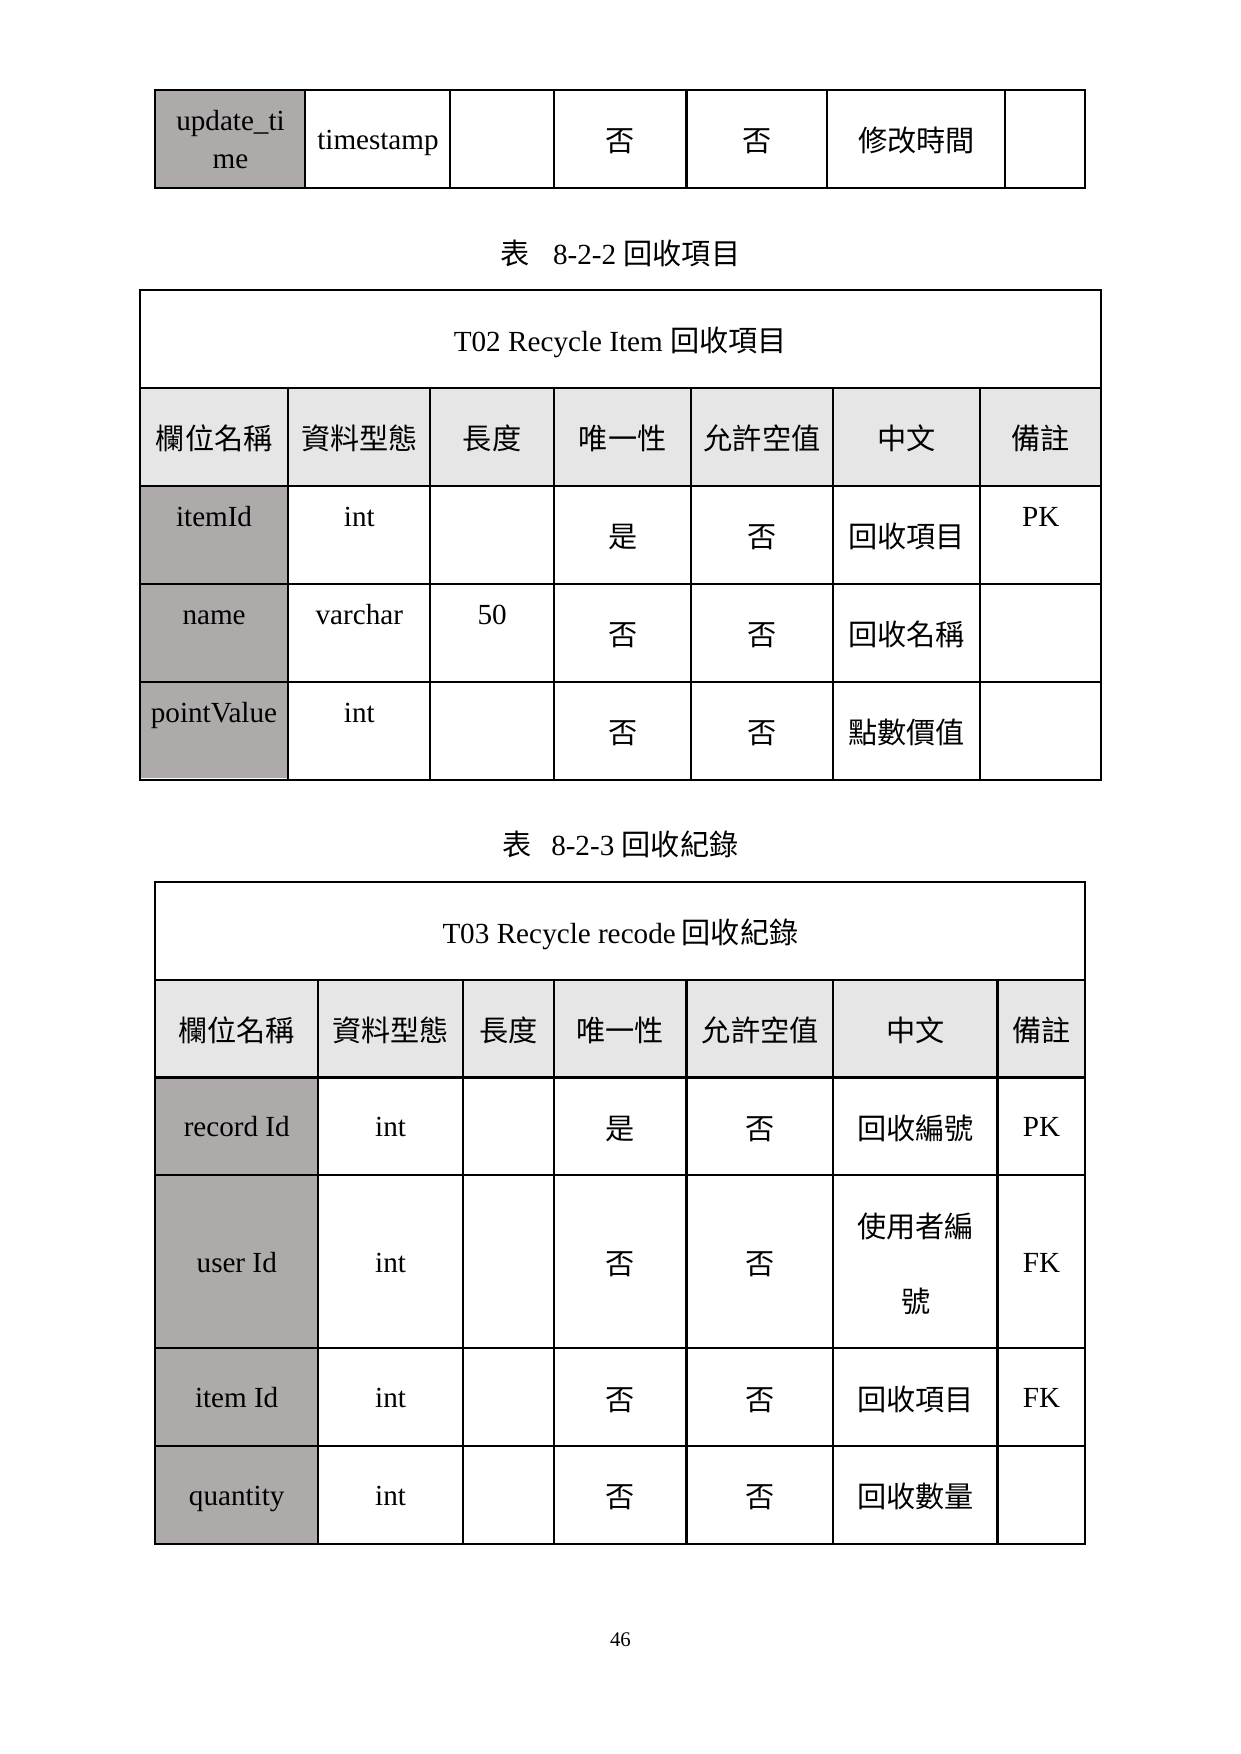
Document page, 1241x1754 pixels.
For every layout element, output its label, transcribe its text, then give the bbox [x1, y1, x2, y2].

table_cell FK [999, 1176, 1084, 1347]
table_cell [431, 683, 553, 778]
table_cell 否 [555, 1349, 685, 1445]
table_cell [834, 683, 979, 778]
table_cell [834, 487, 979, 583]
table_cell [464, 1176, 553, 1347]
table_cell user Id [156, 1176, 317, 1347]
table_cell int [319, 1447, 462, 1543]
table_cell record Id [156, 1079, 317, 1174]
table_cell [464, 1447, 553, 1543]
table_cell 欄位名稱 [156, 981, 317, 1076]
text 表 118-2-3 回收紀錄 [89, 806, 1152, 881]
table_cell update_time [156, 91, 304, 187]
table_cell [834, 585, 979, 681]
table_cell [555, 389, 690, 485]
table_cell 資料型態 [319, 981, 462, 1076]
table_cell 中文 [834, 981, 996, 1076]
table_cell [555, 585, 690, 681]
table_cell 否 [688, 1349, 832, 1445]
table_cell [1006, 91, 1084, 187]
table_cell timestamp [306, 91, 449, 187]
table_cell 否 [688, 1176, 832, 1347]
table_cell [289, 389, 429, 485]
table_cell itemId [141, 487, 287, 583]
table_cell PK [999, 1079, 1084, 1174]
table_cell 回收項目 [834, 1349, 996, 1445]
table_cell PK [981, 487, 1100, 583]
table_cell 回收編號 [834, 1079, 996, 1174]
table_cell 否 [555, 1176, 685, 1347]
table_cell [981, 683, 1100, 778]
table_cell [981, 389, 1100, 485]
table_cell 使用者編號 [834, 1176, 996, 1347]
table_cell [981, 585, 1100, 681]
table_cell 唯一性 [555, 981, 685, 1076]
table_cell [464, 1079, 553, 1174]
text 表 108-2-2 回收項目 [89, 214, 1152, 289]
table_cell int [319, 1349, 462, 1445]
table_cell quantity [156, 1447, 317, 1543]
table_cell pointValue [141, 683, 287, 778]
table_cell [692, 389, 832, 485]
table_cell FK [999, 1349, 1084, 1445]
table_cell [692, 683, 832, 778]
table_header T03 Recycle recode回收紀錄 [156, 883, 1084, 978]
table_cell 允許空值 [688, 981, 832, 1076]
table_cell 是 [555, 1079, 685, 1174]
table_cell int [289, 487, 429, 583]
table_cell 否 [688, 1079, 832, 1174]
table_cell [555, 487, 690, 583]
table_cell [688, 91, 826, 187]
table_cell [141, 389, 287, 485]
table_cell 否 [555, 1447, 685, 1543]
table_cell [431, 389, 553, 485]
table_cell [999, 1447, 1084, 1543]
table_cell name [141, 585, 287, 681]
table_cell [828, 91, 1004, 187]
table_cell [431, 487, 553, 583]
table_cell int [289, 683, 429, 778]
table_cell int [319, 1079, 462, 1174]
table_cell [834, 389, 979, 485]
table_cell [464, 1349, 553, 1445]
table_cell [451, 91, 553, 187]
table_cell 備註 [999, 981, 1084, 1076]
table_cell item Id [156, 1349, 317, 1445]
table_cell [555, 91, 685, 187]
table_cell [692, 585, 832, 681]
table_cell int [319, 1176, 462, 1347]
table_cell 長度 [464, 981, 553, 1076]
table_cell 50 [431, 585, 553, 681]
table_header [141, 291, 1100, 387]
table_cell 否 [688, 1447, 832, 1543]
table_cell 回收數量 [834, 1447, 996, 1543]
table_cell varchar [289, 585, 429, 681]
table_cell [555, 683, 690, 778]
table_cell [692, 487, 832, 583]
